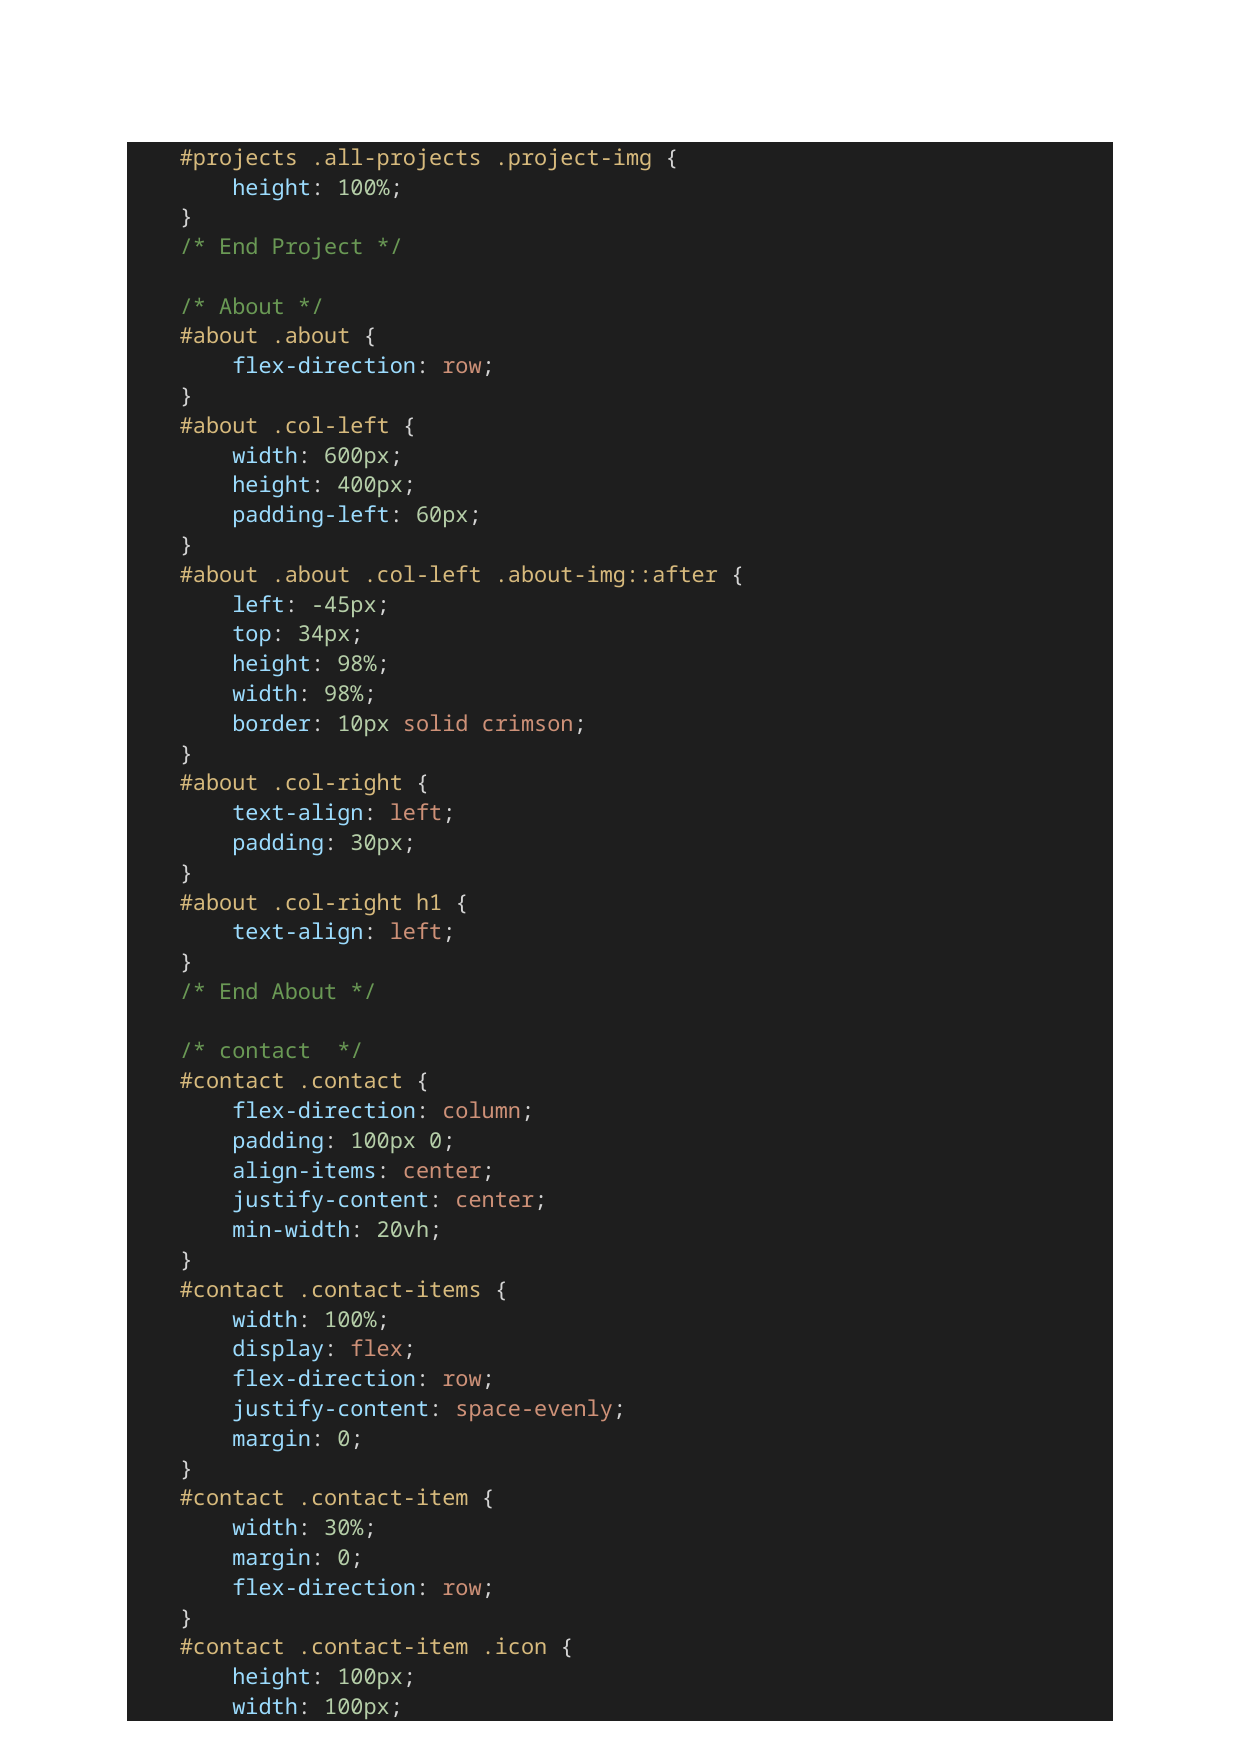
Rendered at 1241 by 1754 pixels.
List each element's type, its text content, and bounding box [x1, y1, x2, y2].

text #about .col-right { [127, 767, 1113, 797]
text align-items: center; [127, 1154, 1113, 1184]
text /* End Project */ [127, 231, 1113, 261]
text } [127, 1601, 1113, 1631]
text height: 400px; [127, 469, 1113, 499]
text justify-content: space-evenly; [127, 1393, 1113, 1423]
text width: 98%; [127, 678, 1113, 708]
text #contact .contact-item .icon { [127, 1631, 1113, 1661]
text #contact .contact { [127, 1065, 1113, 1095]
text display: flex; [127, 1333, 1113, 1363]
text #about .col-right h1 { [127, 886, 1113, 916]
text /* End About */ [127, 976, 1113, 1006]
text } [127, 201, 1113, 231]
text } [127, 529, 1113, 559]
text text-align: left; [127, 916, 1113, 946]
text flex-direction: column; [127, 1095, 1113, 1125]
text width: 600px; [127, 439, 1113, 469]
text width: 100%; [127, 1303, 1113, 1333]
text /* contact */ [127, 1035, 1113, 1065]
text height: 100%; [127, 171, 1113, 201]
text } [127, 946, 1113, 976]
text border: 10px solid crimson; [127, 708, 1113, 737]
text } [127, 1244, 1113, 1274]
text #about .about { [127, 320, 1113, 350]
text #about .col-left { [127, 410, 1113, 439]
text flex-direction: row; [127, 1363, 1113, 1393]
text padding: 100px 0; [127, 1125, 1113, 1154]
text #projects .all-projects .project-img { [127, 142, 1113, 171]
text } [127, 737, 1113, 767]
text /* About */ [127, 291, 1113, 320]
text width: 100px; [127, 1691, 1113, 1721]
text } [127, 857, 1113, 886]
text height: 98%; [127, 648, 1113, 678]
text margin: 0; [127, 1542, 1113, 1572]
text #about .about .col-left .about-img::after { [127, 559, 1113, 588]
text flex-direction: row; [127, 350, 1113, 380]
text padding: 30px; [127, 827, 1113, 857]
text } [127, 380, 1113, 410]
text #contact .contact-items { [127, 1274, 1113, 1303]
text margin: 0; [127, 1423, 1113, 1452]
text flex-direction: row; [127, 1572, 1113, 1601]
text min-width: 20vh; [127, 1214, 1113, 1244]
text } [127, 1452, 1113, 1482]
text padding-left: 60px; [127, 499, 1113, 529]
text #contact .contact-item { [127, 1482, 1113, 1512]
text width: 30%; [127, 1512, 1113, 1542]
text justify-content: center; [127, 1184, 1113, 1214]
text height: 100px; [127, 1661, 1113, 1691]
text top: 34px; [127, 618, 1113, 648]
text text-align: left; [127, 797, 1113, 827]
text left: -45px; [127, 588, 1113, 618]
